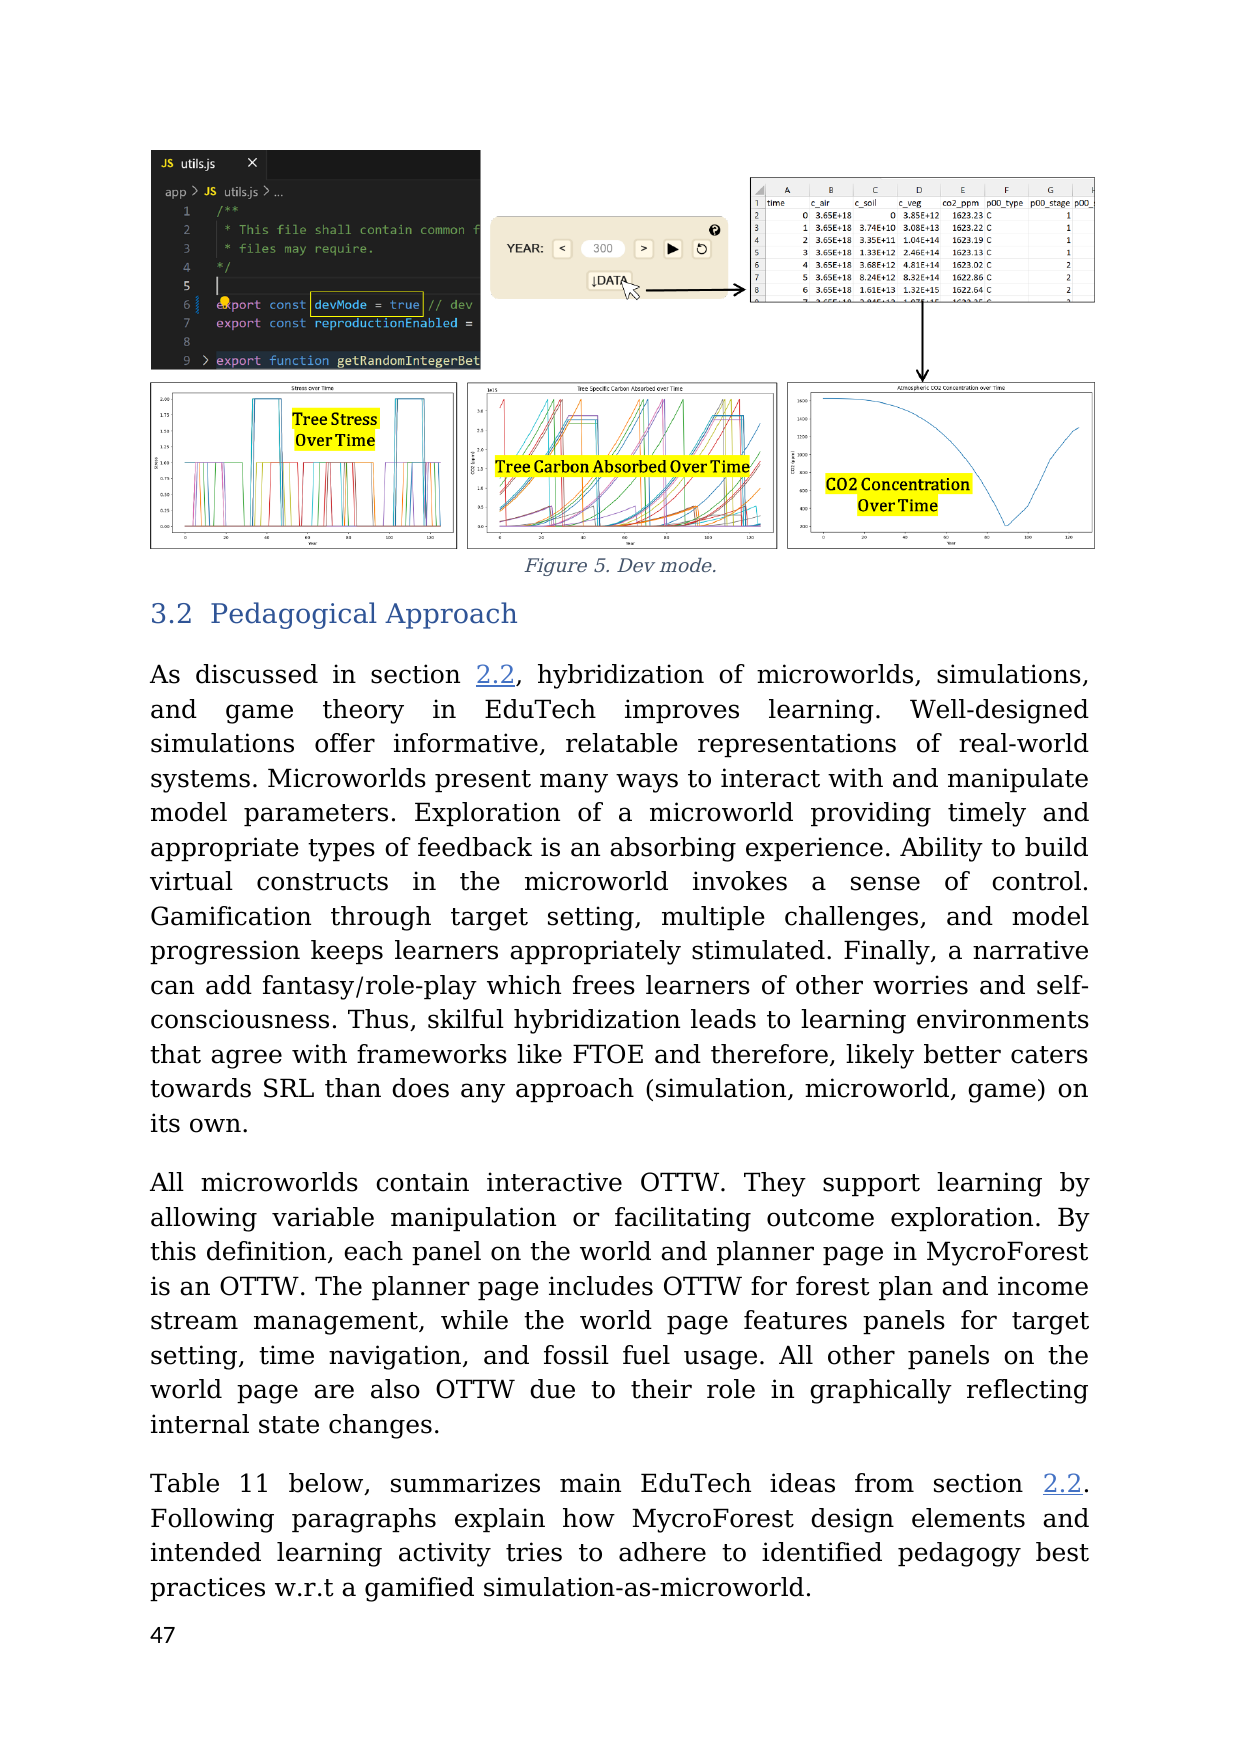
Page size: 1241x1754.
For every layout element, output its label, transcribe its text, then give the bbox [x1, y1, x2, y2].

text Table 11 below, summarizes main EduTech ideas from section 2.2. Following paragraphs explain how MycroForest design elements and intended learning activity tries to adhere to identified pedagogy best practices w.r.t a gamified simulation-as-microworld. [150, 1468, 1090, 1601]
text As discussed in section 2.2, hybridization of microworlds, simulations, and game theory in EduTech improves learning. Well-designed simulations offer informative, relatable representations of real-world systems. Microworlds present many ways to interact with and manipulate model parameters. Exploration of a microworld providing timely and appropriate types of feedback is an absorbing experience. Ability to build virtual constructs in the microworld invokes a sense of control. Gamification through target setting, multiple challenges, and model progression keeps learners appropriately stimulated. Finally, a narrative can add fantasy/role-play which frees learners of other worries and self-consciousness. Thus, skilful hybridization leads to learning environments that agree with frameworks like FTOE and therefore, likely better caters towards SRL than does any approach (simulation, microworld, game) on its own. [150, 659, 1090, 1137]
picture [150, 150, 1095, 549]
text All microworlds contain interactive OTTW. They support learning by allowing variable manipulation or facilitating outcome exploration. By this definition, each panel on the world and planner page in MycroForest is an OTTW. The planner page includes OTTW for forest plan and income stream management, while the world page features panels for target setting, time navigation, and fossil fuel usage. All other panels on the world page are also OTTW due to their role in graphically reflecting internal state changes. [150, 1167, 1090, 1438]
subtitle Pedagogical Approach [150, 597, 1090, 629]
text Figure 5. Dev mode. [150, 553, 1090, 576]
